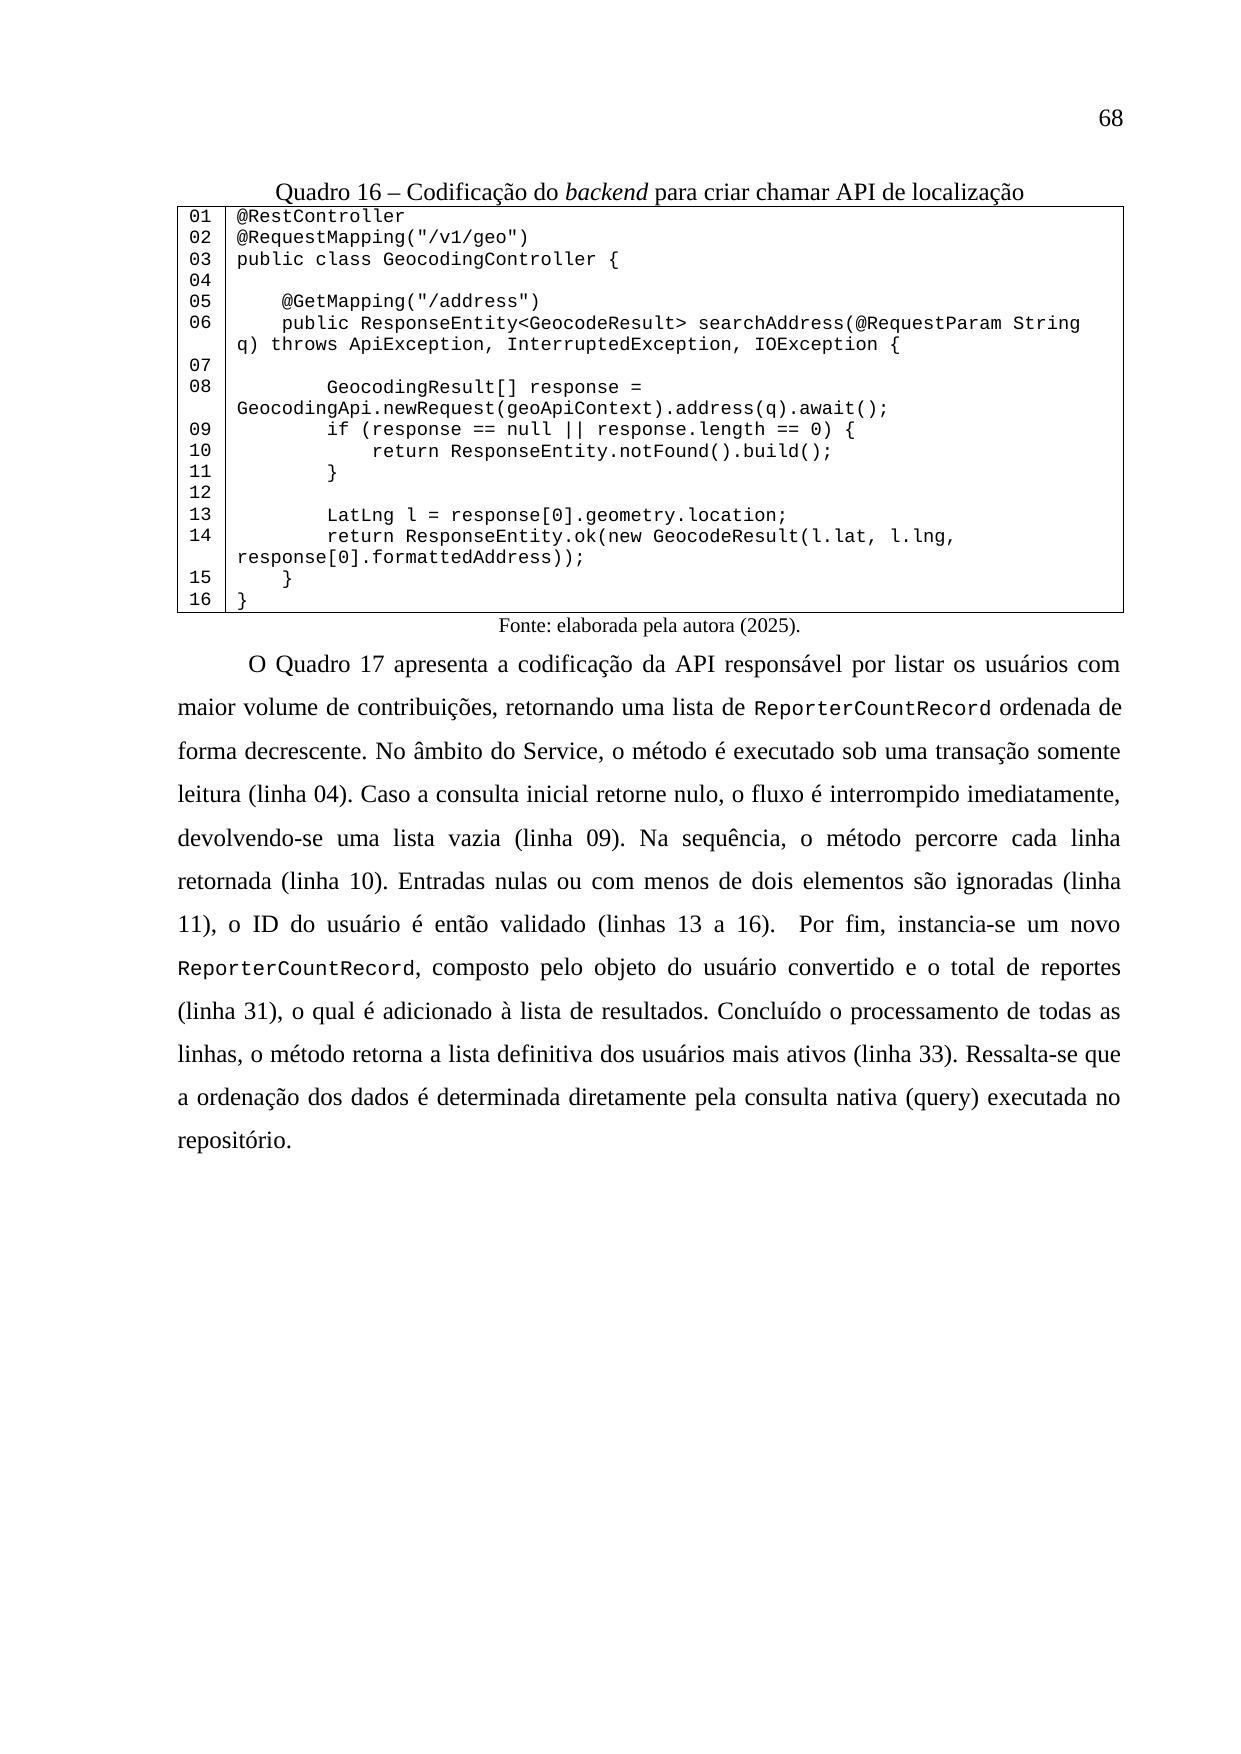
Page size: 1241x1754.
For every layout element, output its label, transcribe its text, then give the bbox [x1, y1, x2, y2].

table_header @RestController @RequestMapping("/v1/geo") [226, 207, 1123, 249]
text Fonte: elaborada pela autora (2025). [177, 613, 1122, 637]
text O Quadro 17 apresenta a codificação da API responsável por listar os usuários com maior volume de contribuições, retornando uma lista de ReporterCountRecord ordenada de forma decrescente. No âmbito do Service, o método é executado sob uma transação somente leitura (linha 04). Caso a consulta inicial retorne nulo, o fluxo é interrompido imediatamente, devolvendo-se uma lista vazia (linha 09). Na sequência, o método percorre cada linha retornada (linha 10). Entradas nulas ou com menos de dois elementos são ignoradas (linha 11), o ID do usuário é então validado (linhas 13 a 16). Por fim, instancia-se um novo ReporterCountRecord, composto pelo objeto do usuário convertido e o total de reportes (linha 31), o qual é adicionado à lista de resultados. Concluído o processamento de todas as linhas, o método retorna a lista definitiva dos usuários mais ativos (linha 33). Ressalta-se que a ordenação dos dados é determinada diretamente pela consulta nativa (query) executada no repositório. [177, 649, 1122, 1154]
table_cell public class GeocodingController { @GetMapping("/address") public ResponseEntity<GeocodeResult> searchAddress(@RequestParam String q) throws ApiException, InterruptedException, IOException { GeocodingResult[] response = GeocodingApi.newRequest(geoApiContext).address(q).await(); if (response == null || response.length == 0) { return ResponseEntity.notFound().build(); } LatLng l = response[0].geometry.location; return ResponseEntity.ok(new GeocodeResult(l.lat, l.lng, response[0].formattedAddress)); } } [226, 250, 1123, 612]
table_cell 03 04 05 06 07 08 09 10 11 12 13 14 15 16 [178, 250, 225, 612]
table_header 01 02 [178, 207, 225, 249]
